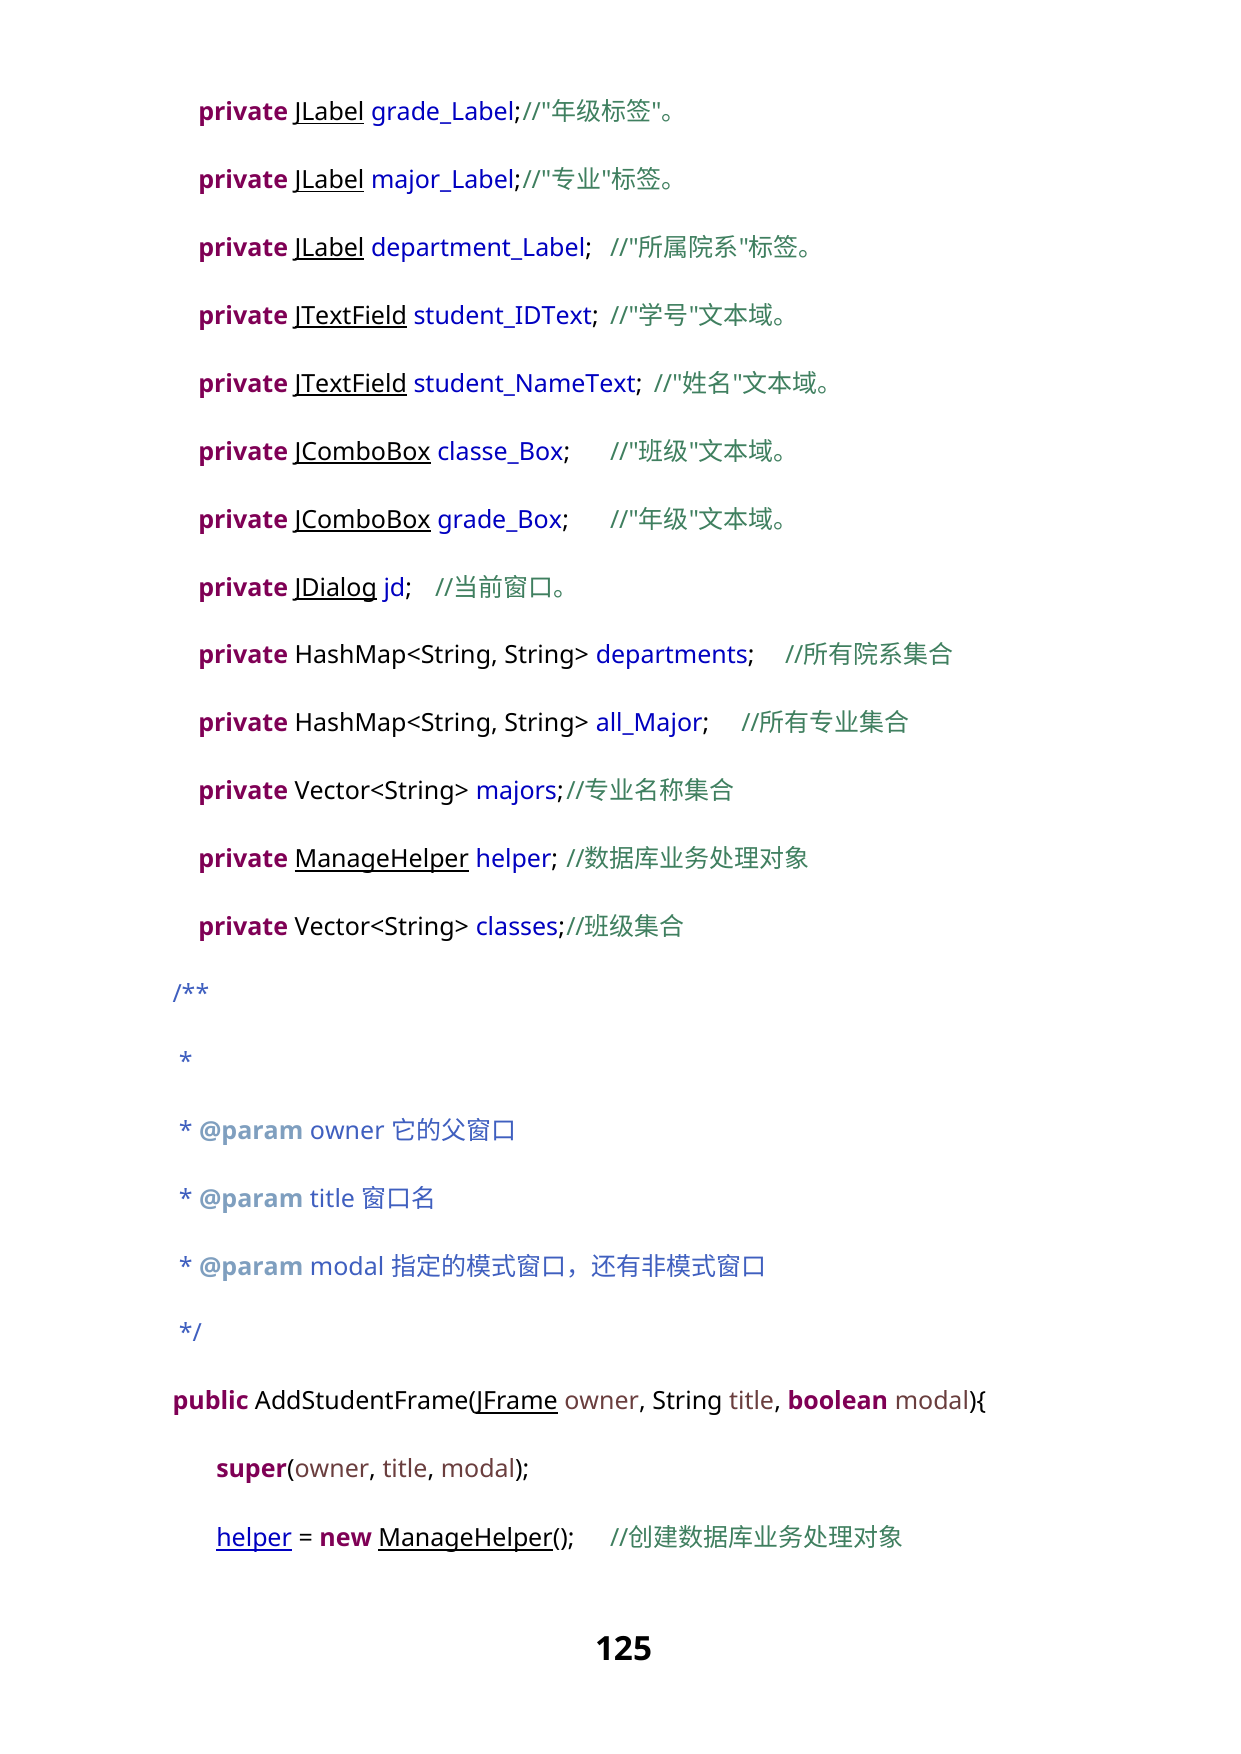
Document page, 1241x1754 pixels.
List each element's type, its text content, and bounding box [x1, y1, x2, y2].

text * @param modal 指定的模式窗口，还有非模式窗口 [128, 1230, 1118, 1298]
text */ [128, 1298, 1118, 1366]
text private HashMap<String, String> departments; //所有院系集合 [128, 619, 1118, 687]
text * [128, 1027, 1118, 1094]
text private ManageHelper helper; //数据库业务处理对象 [128, 823, 1118, 891]
text private JLabel major_Label; //"专业"标签。 [128, 144, 1118, 212]
text private JTextField student_NameText; //"姓名"文本域。 [128, 347, 1118, 415]
text private JLabel department_Label; //"所属院系"标签。 [128, 212, 1118, 279]
text private JComboBox grade_Box; //"年级"文本域。 [128, 483, 1118, 551]
text public AddStudentFrame(JFrame owner, String title, boolean modal){ [128, 1366, 1118, 1434]
text private JLabel grade_Label; //"年级标签"。 [128, 76, 1118, 144]
text private JDialog jd; //当前窗口。 [128, 551, 1118, 619]
text private HashMap<String, String> all_Major; //所有专业集合 [128, 687, 1118, 755]
text private JTextField student_IDText; //"学号"文本域。 [128, 279, 1118, 347]
text /** [128, 959, 1118, 1027]
text private Vector<String> majors; //专业名称集合 [128, 755, 1118, 823]
text helper = new ManageHelper(); //创建数据库业务处理对象 [128, 1502, 1118, 1570]
text * @param title 窗口名 [128, 1162, 1118, 1230]
text * @param owner 它的父窗口 [128, 1094, 1118, 1162]
text private JComboBox classe_Box; //"班级"文本域。 [128, 415, 1118, 483]
text super(owner, title, modal); [128, 1434, 1118, 1502]
text private Vector<String> classes; //班级集合 [128, 891, 1118, 959]
